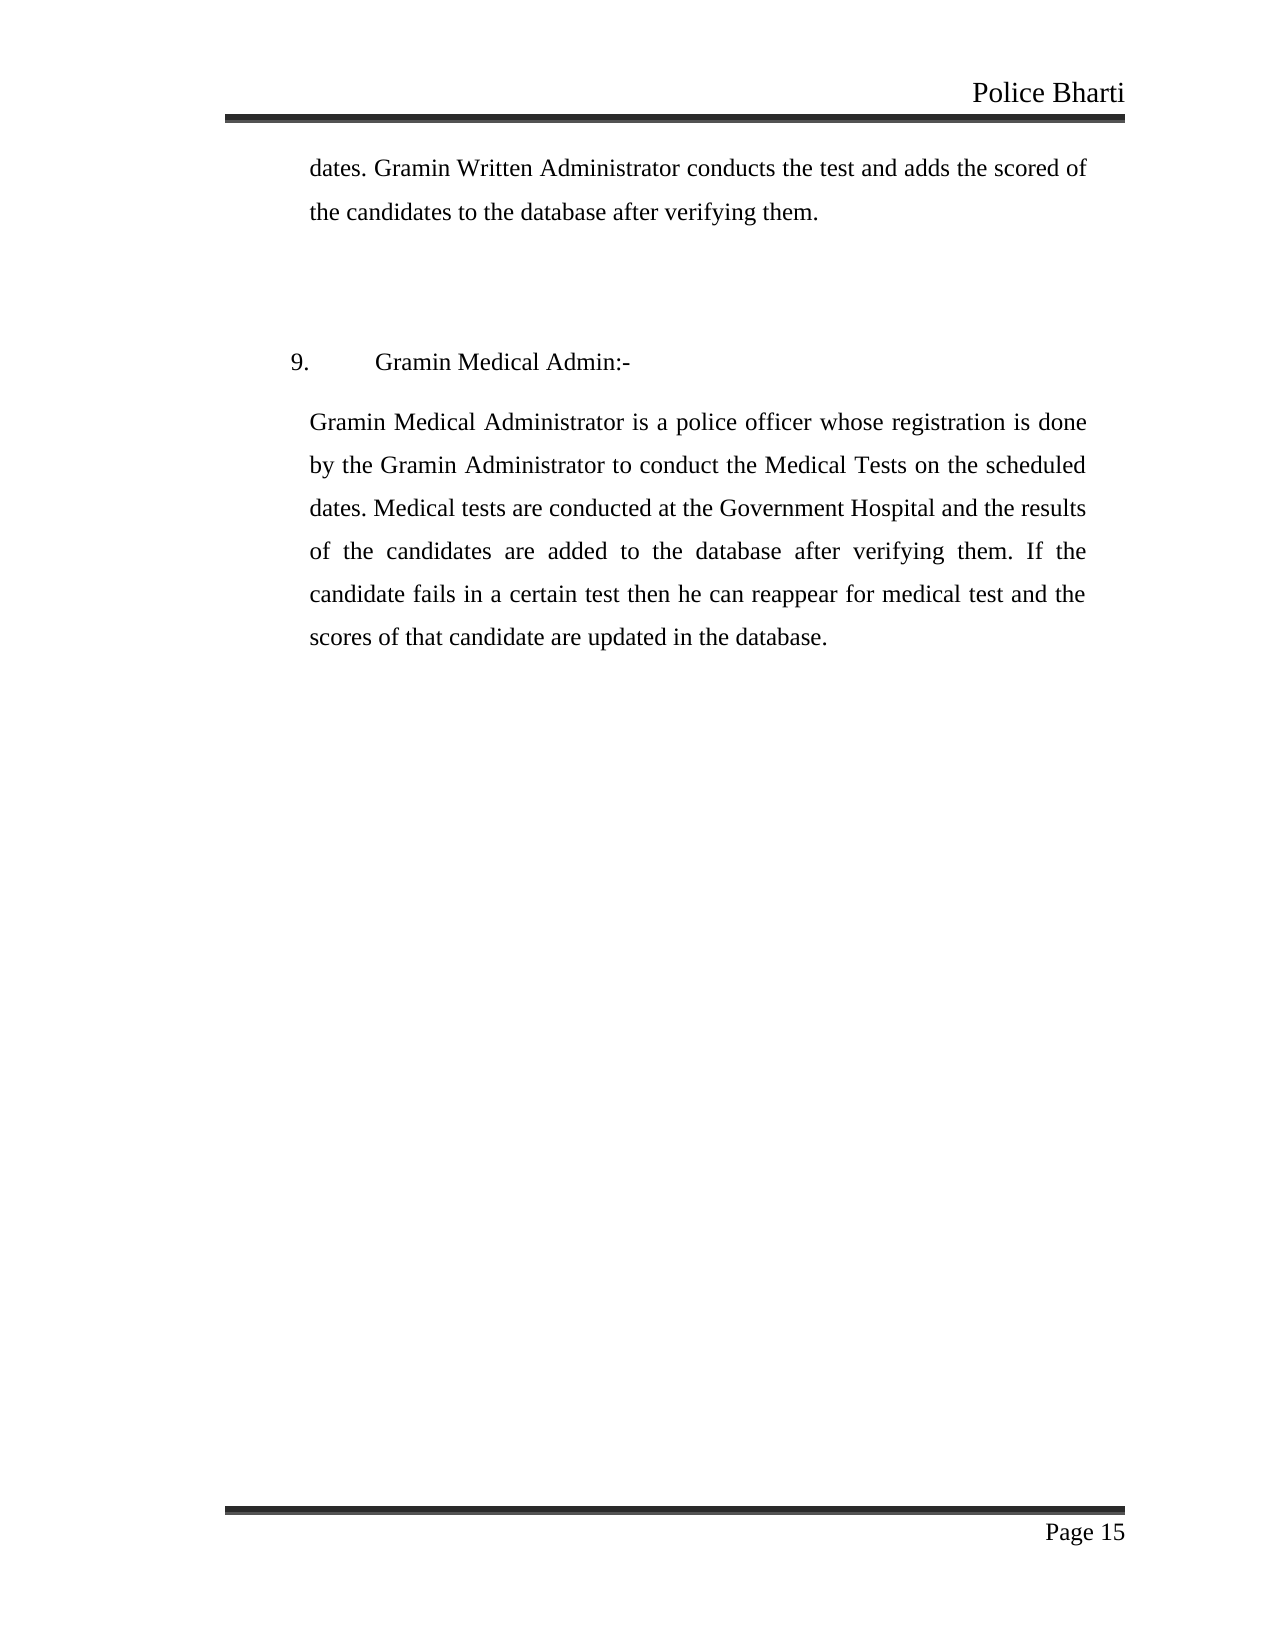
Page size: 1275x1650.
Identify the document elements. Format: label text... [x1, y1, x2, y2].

text Gramin Medical Administrator is a police officer whose registration is done by the Gramin Administrator to conduct the Medical Tests on the scheduled dates. Medical tests are conducted at the Government Hospital and the results of the candidates are added to the database after verifying them. If the candidate fails in a certain test then he can reappear for medical test and the scores of that candidate are updated in the database. [309, 407, 1087, 651]
list Gramin Medical Admin:- [291, 347, 1087, 376]
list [291, 152, 1087, 226]
